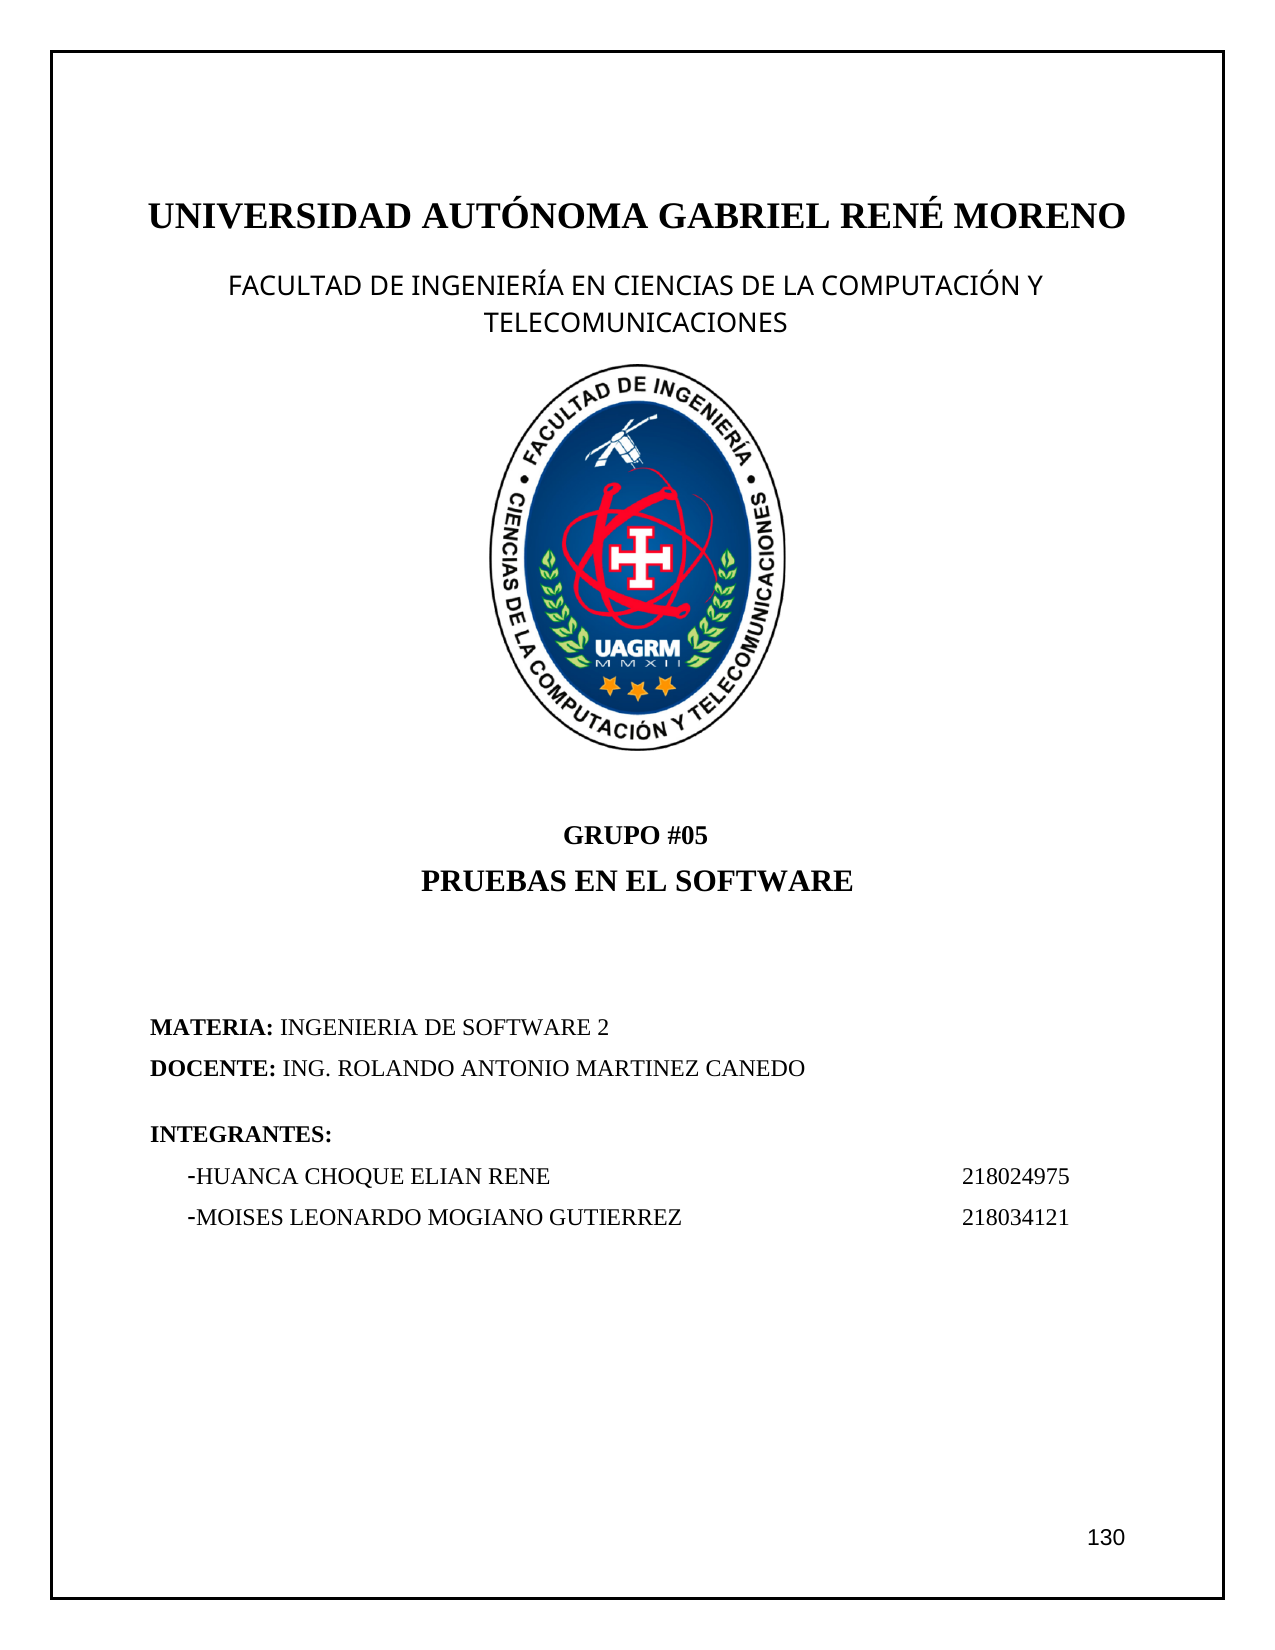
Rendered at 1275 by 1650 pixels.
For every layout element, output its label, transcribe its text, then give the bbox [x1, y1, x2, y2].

list MOISES LEONARDO MOGIANO GUTIERREZ 218034121 [187, 1203, 1119, 1231]
text DOCENTE: ING. ROLANDO ANTONIO MARTINEZ CANEDO [150, 1054, 1125, 1082]
text UNIVERSIDAD AUTÓNOMA GABRIEL RENÉ MORENO [53, 193, 1222, 263]
text MATERIA: INGENIERIA DE SOFTWARE 2 [150, 1013, 1125, 1040]
list HUANCA CHOQUE ELIAN RENE 218024975 [187, 1162, 1119, 1189]
picture [489, 364, 786, 751]
subtitle PRUEBAS EN EL SOFTWARE [150, 862, 1125, 953]
text GRUPO #05 [152, 819, 1118, 850]
text INTEGRANTES: [150, 1120, 1125, 1148]
text FACULTAD DE INGENIERÍA EN CIENCIAS DE LA COMPUTACIÓN Y TELECOMUNICACIONES [152, 267, 1118, 341]
